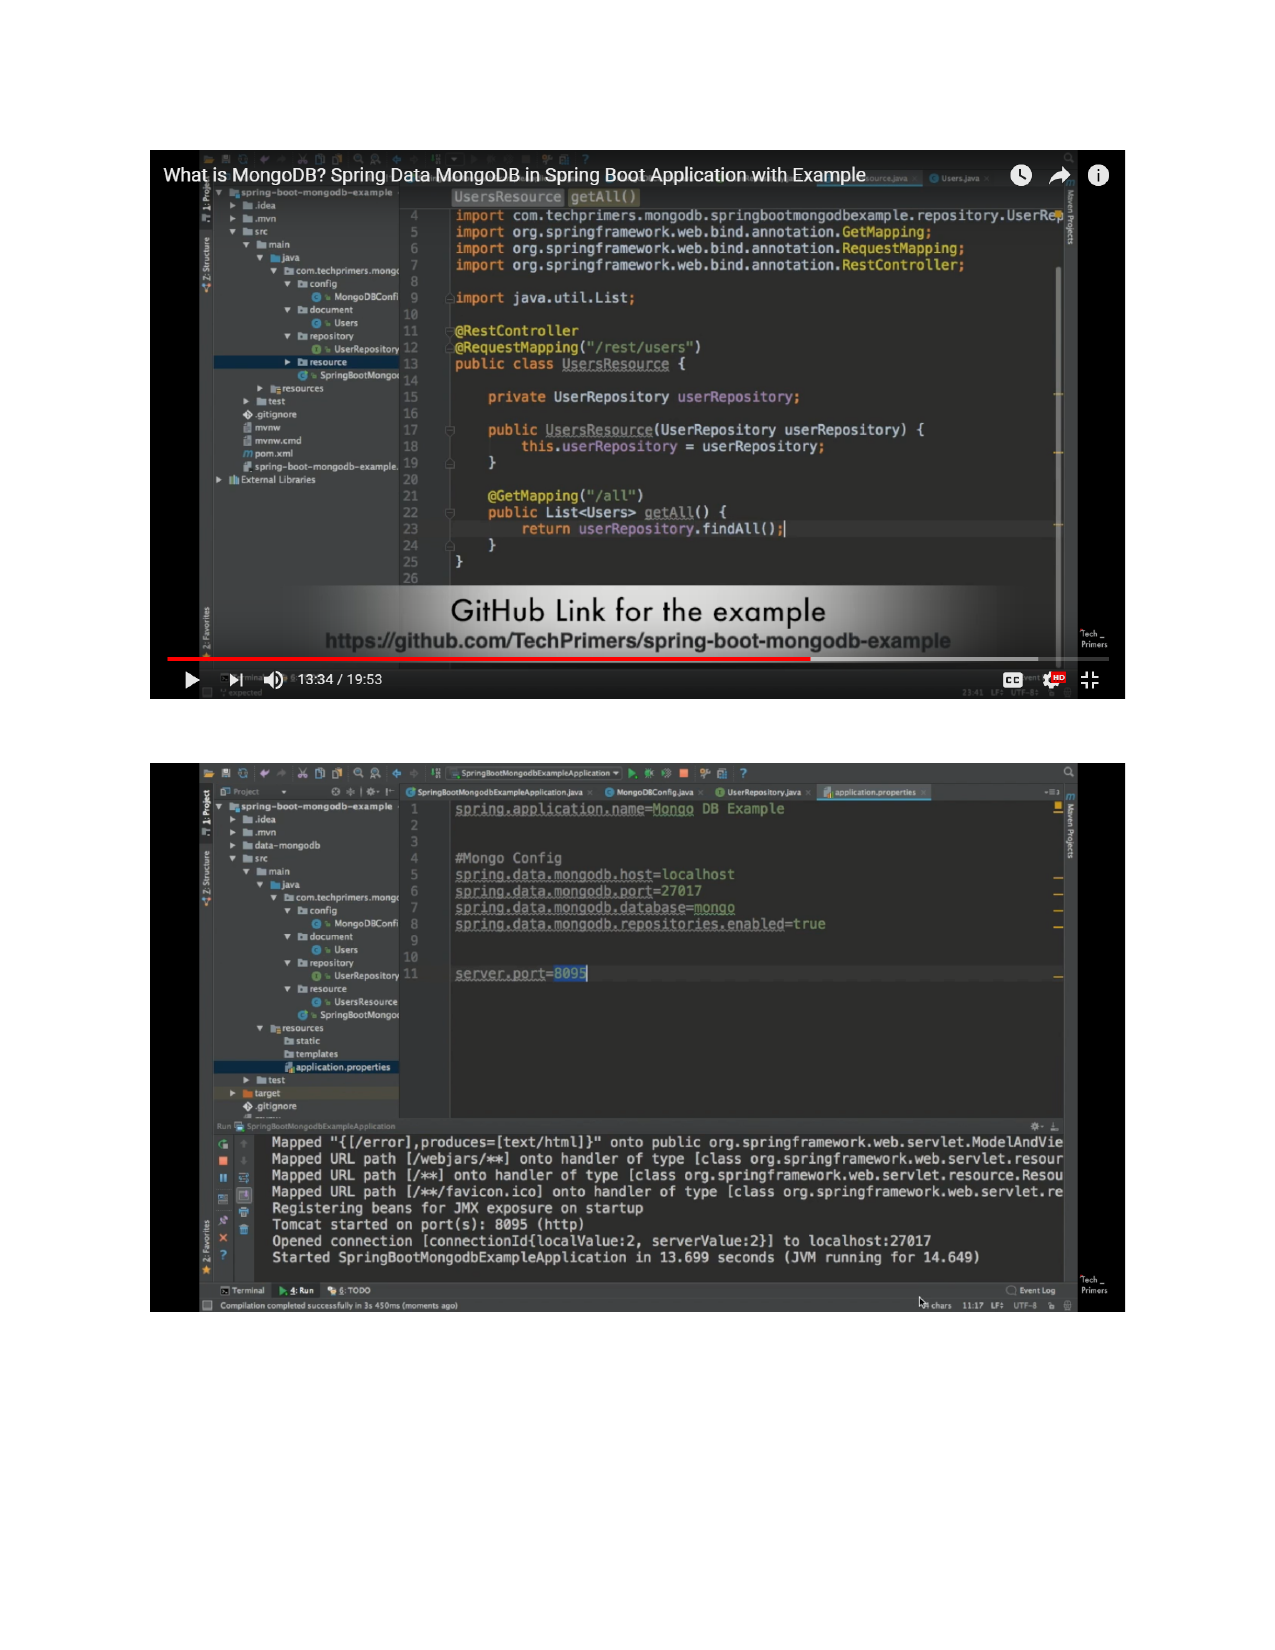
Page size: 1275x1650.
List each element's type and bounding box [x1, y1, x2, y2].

picture [150, 763, 1125, 1312]
picture [150, 150, 1125, 699]
